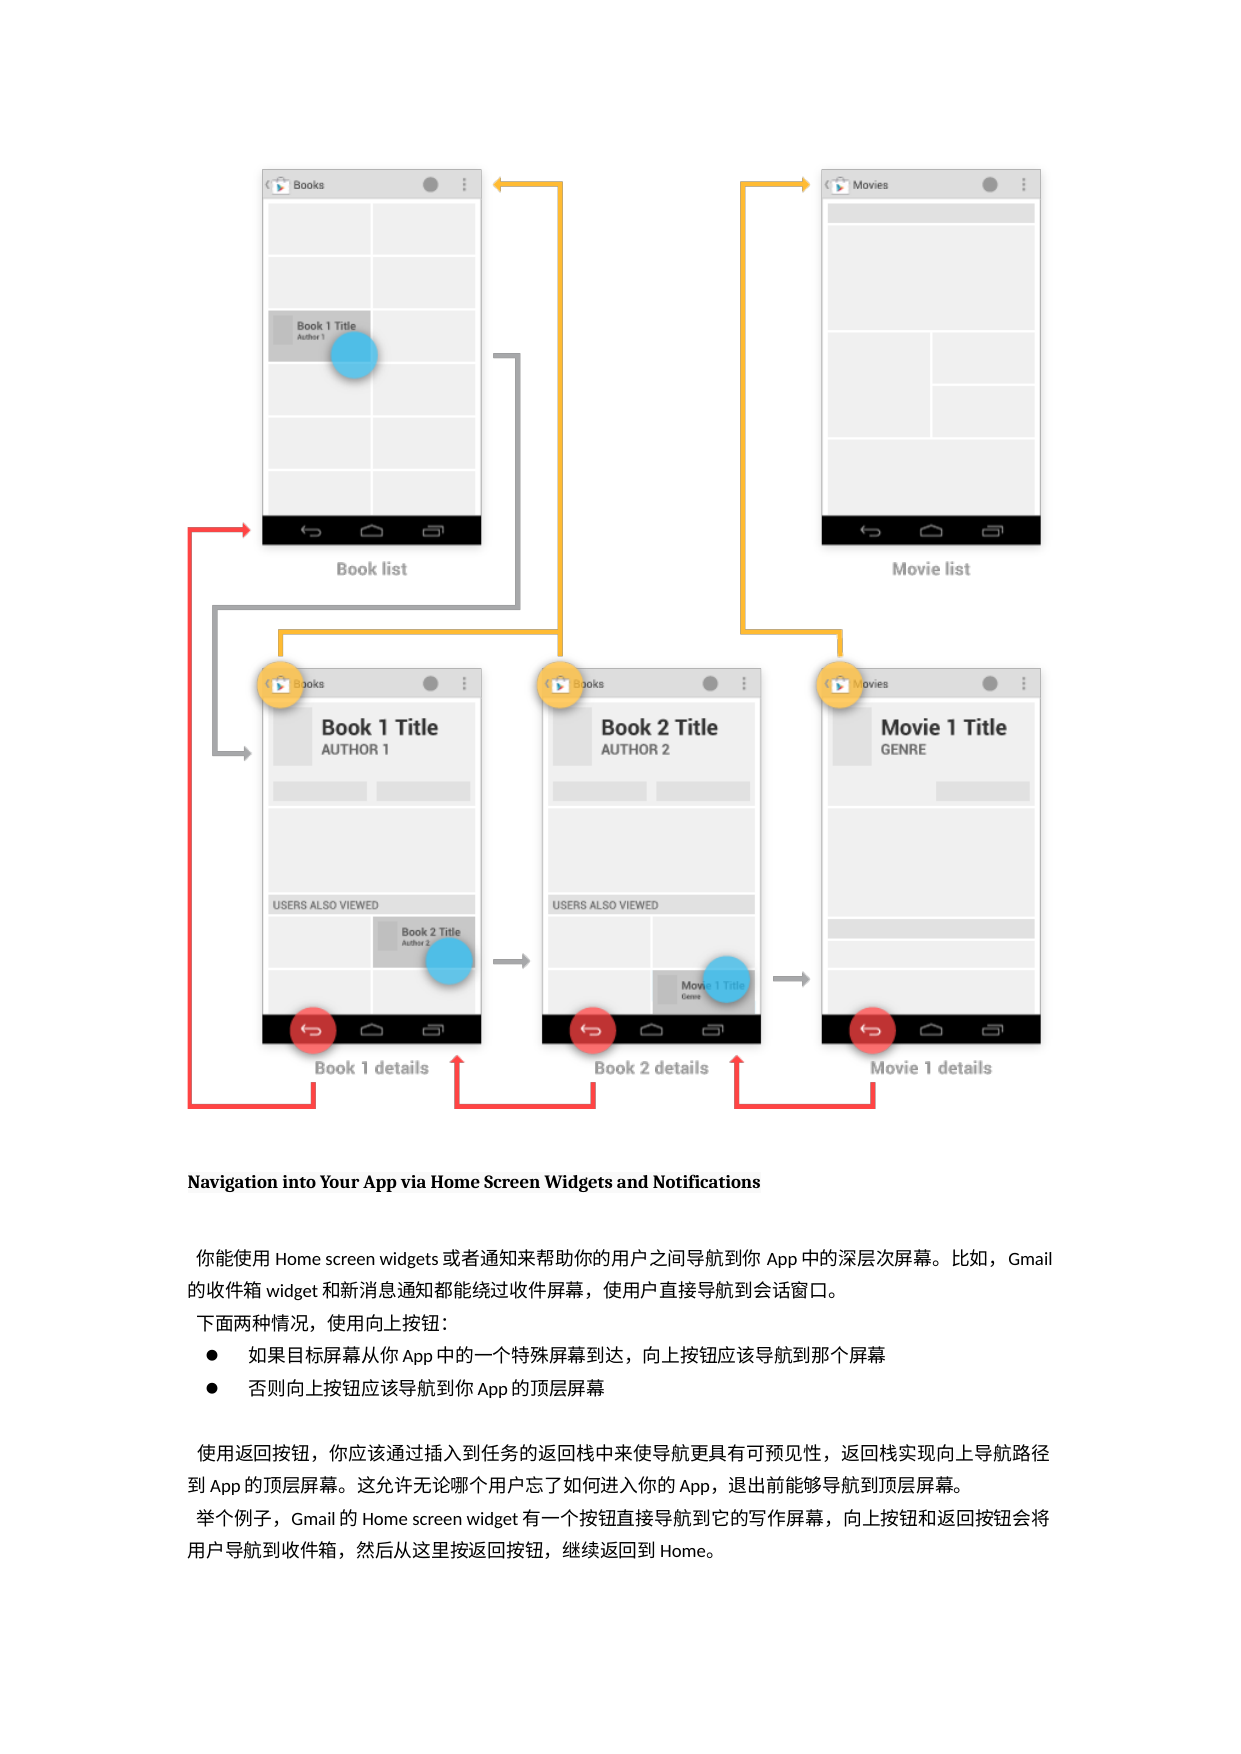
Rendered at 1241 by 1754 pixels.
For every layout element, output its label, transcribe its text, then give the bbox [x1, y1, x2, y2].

list 否则向上按钮应该导航到你App的顶层屏幕 [205, 1371, 1053, 1403]
text 举个例子，Gmail的Home screen widget有一个按钮直接导航到它的写作屏幕，向上按钮和返回按钮会将用户导航到收件箱，然后从这里按返回按钮，继续返回到Home。 [187, 1501, 1053, 1566]
text 使用返回按钮，你应该通过插入到任务的返回栈中来使导航更具有可预见性，返回栈实现向上导航路径到App的顶层屏幕。这允许无论哪个用户忘了如何进入你的App，退出前能够导航到顶层屏幕。 [187, 1436, 1053, 1501]
subtitle Navigation into Your App via Home Screen Widgets and Notifications [187, 1166, 1053, 1199]
text 你能使用Home screen widgets或者通知来帮助你的用户之间导航到你App中的深层次屏幕。比如，Gmail的收件箱widget和新消息通知都能绕过收件屏幕，使用户直接导航到会话窗口。 [187, 1241, 1053, 1306]
text 下面两种情况，使用向上按钮： [187, 1306, 1053, 1338]
picture [187, 162, 1053, 1109]
list 如果目标屏幕从你App中的一个特殊屏幕到达，向上按钮应该导航到那个屏幕 [205, 1338, 1053, 1371]
